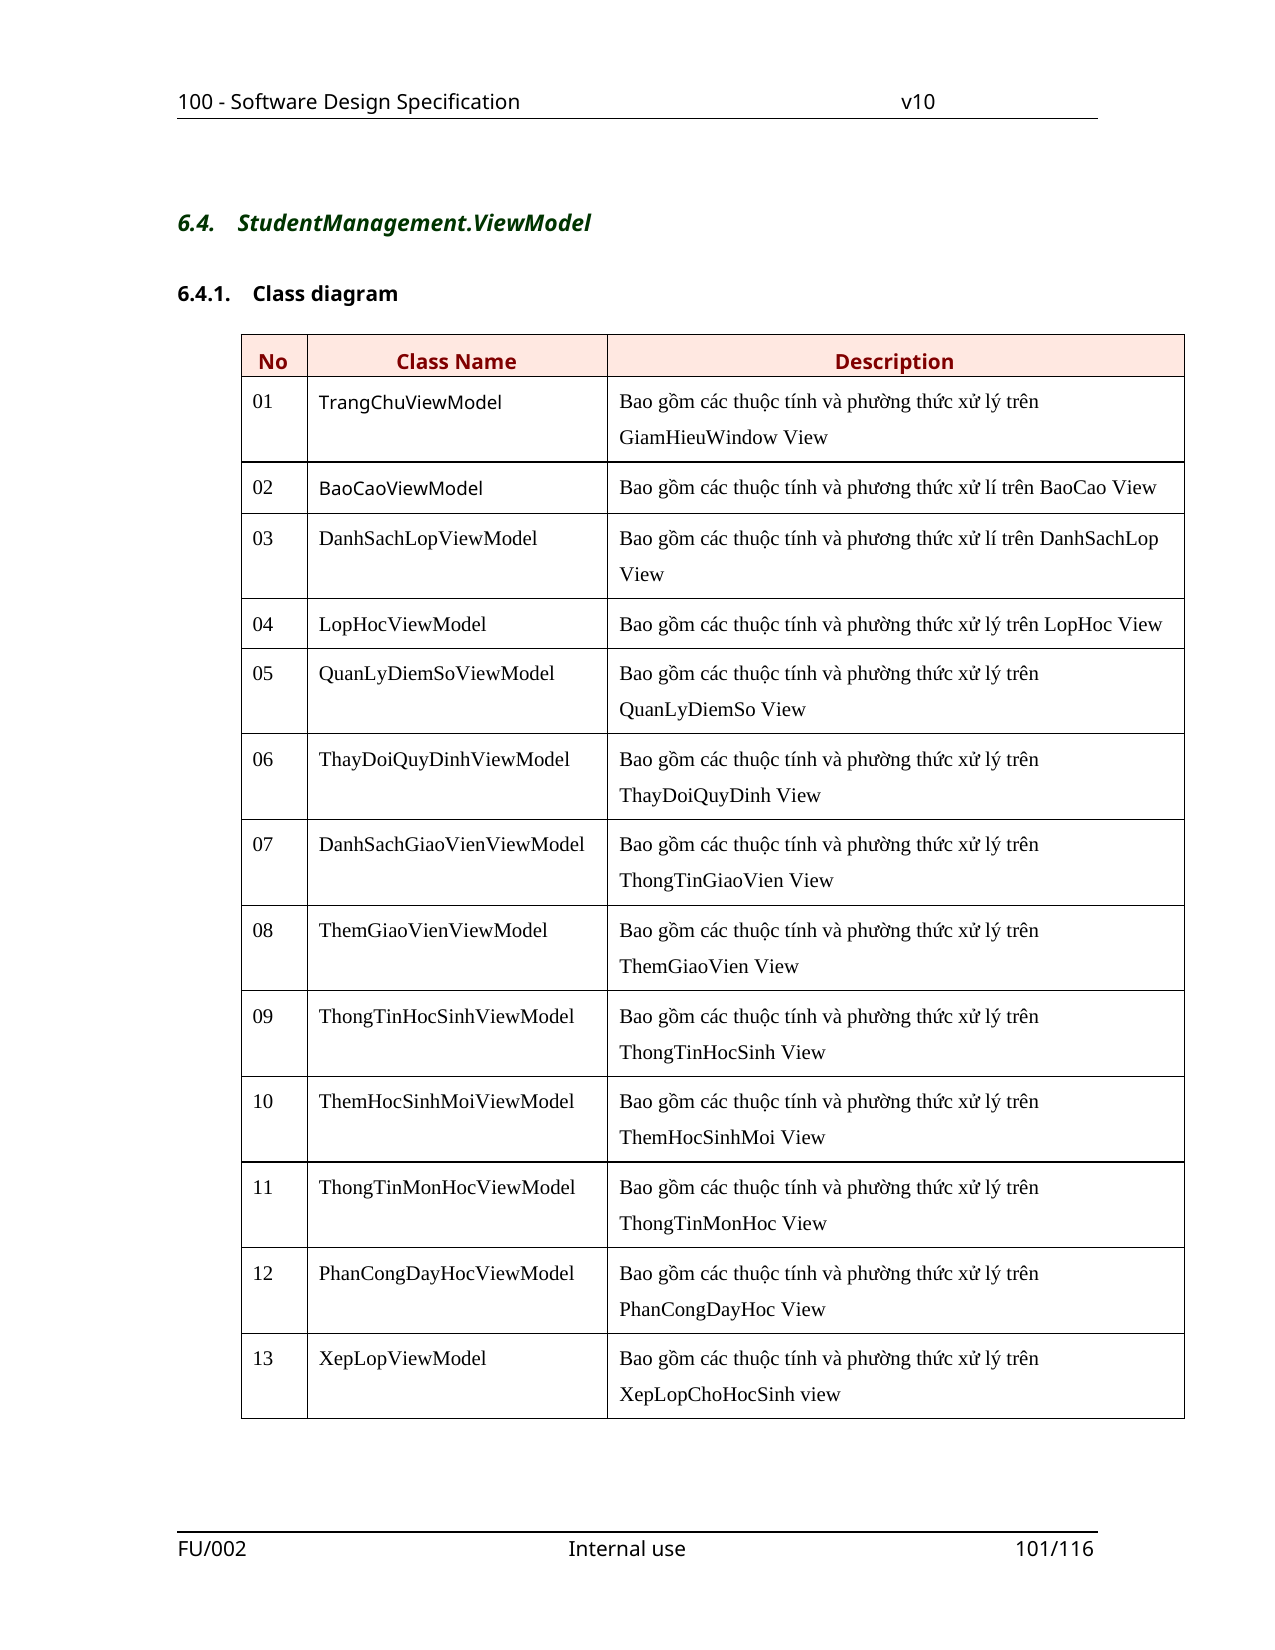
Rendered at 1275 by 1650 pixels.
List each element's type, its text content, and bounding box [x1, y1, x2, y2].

table_cell ThemGiaoVienViewModel [308, 906, 607, 990]
table_header Class Name [308, 335, 607, 376]
table_header Description [608, 335, 1184, 376]
table_cell 04 [242, 599, 307, 648]
table_cell DanhSachLopViewModel [308, 514, 607, 598]
table_cell LopHocViewModel [308, 599, 607, 648]
subtitle StudentManagement.ViewModel [177, 207, 1098, 238]
table_cell Bao gồm các thuộc tính và phương thức xử lí trên BaoCao View [608, 463, 1184, 512]
table_cell 03 [242, 514, 307, 598]
table_cell BaoCaoViewModel [308, 463, 607, 512]
table_cell 12 [242, 1248, 307, 1333]
table_cell 13 [242, 1334, 307, 1418]
table_cell ThemHocSinhMoiViewModel [308, 1077, 607, 1161]
table_cell Bao gồm các thuộc tính và phường thức xử lý trên ThayDoiQuyDinh View [608, 734, 1184, 819]
table_cell QuanLyDiemSoViewModel [308, 649, 607, 733]
table_cell ThayDoiQuyDinhViewModel [308, 734, 607, 819]
table_cell PhanCongDayHocViewModel [308, 1248, 607, 1333]
table_cell ThongTinHocSinhViewModel [308, 991, 607, 1076]
table_cell ThongTinMonHocViewModel [308, 1163, 607, 1247]
table_cell Bao gồm các thuộc tính và phương thức xử lí trên DanhSachLop View [608, 514, 1184, 598]
table_cell Bao gồm các thuộc tính và phường thức xử lý trên ThemGiaoVien View [608, 906, 1184, 990]
table_cell 06 [242, 734, 307, 819]
subtitle Class diagram [177, 279, 1098, 307]
table_header No [242, 335, 307, 376]
table_cell 07 [242, 820, 307, 904]
table_cell 09 [242, 991, 307, 1076]
table_cell XepLopViewModel [308, 1334, 607, 1418]
table_cell 01 [242, 377, 307, 461]
table_cell 02 [242, 463, 307, 512]
table_cell 10 [242, 1077, 307, 1161]
table_cell Bao gồm các thuộc tính và phường thức xử lý trên ThemHocSinhMoi View [608, 1077, 1184, 1161]
table_cell Bao gồm các thuộc tính và phường thức xử lý trên PhanCongDayHoc View [608, 1248, 1184, 1333]
table_cell Bao gồm các thuộc tính và phường thức xử lý trên GiamHieuWindow View [608, 377, 1184, 461]
table_cell 11 [242, 1163, 307, 1247]
table_cell 08 [242, 906, 307, 990]
table_cell Bao gồm các thuộc tính và phường thức xử lý trên ThongTinMonHoc View [608, 1163, 1184, 1247]
table_cell 05 [242, 649, 307, 733]
table_cell DanhSachGiaoVienViewModel [308, 820, 607, 904]
table_cell Bao gồm các thuộc tính và phường thức xử lý trên XepLopChoHocSinh view [608, 1334, 1184, 1418]
table_cell Bao gồm các thuộc tính và phường thức xử lý trên ThongTinHocSinh View [608, 991, 1184, 1076]
table_cell Bao gồm các thuộc tính và phường thức xử lý trên ThongTinGiaoVien View [608, 820, 1184, 904]
table_cell Bao gồm các thuộc tính và phường thức xử lý trên LopHoc View [608, 599, 1184, 648]
table_cell TrangChuViewModel [308, 377, 607, 461]
table_cell Bao gồm các thuộc tính và phường thức xử lý trên QuanLyDiemSo View [608, 649, 1184, 733]
